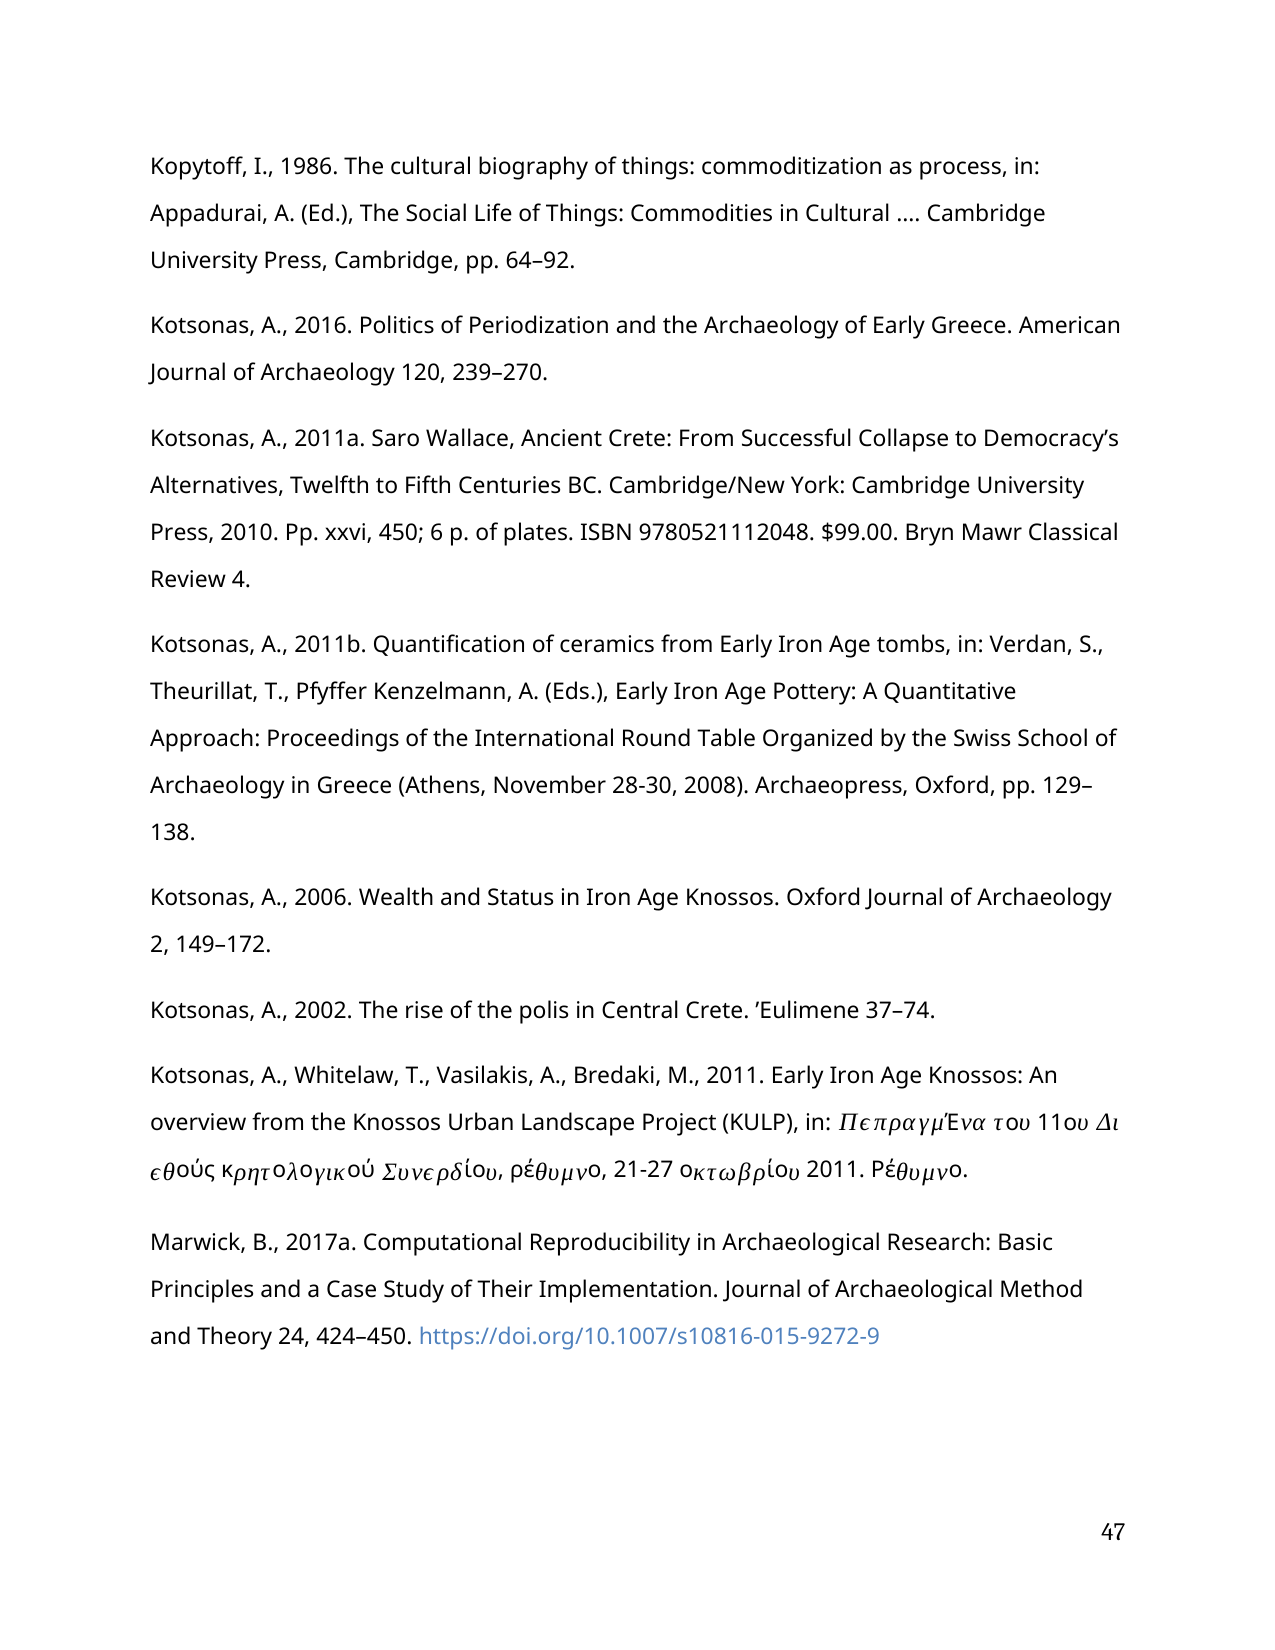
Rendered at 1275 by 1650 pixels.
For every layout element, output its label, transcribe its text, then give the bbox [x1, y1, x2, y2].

text Kotsonas, A., 2006. Wealth and Status in Iron Age Knossos. Oxford Journal of Archaeology 2, 149–172. [150, 881, 1125, 959]
text Kotsonas, A., 2002. The rise of the polis in Central Crete. ’Eulimene 37–74. [150, 994, 1125, 1025]
text Kotsonas, A., 2016. Politics of Periodization and the Archaeology of Early Greece. American Journal of Archaeology 120, 239–270. [150, 309, 1125, 387]
text Kopytoff, I., 1986. The cultural biography of things: commoditization as process, in: Appadurai, A. (Ed.), The Social Life of Things: Commodities in Cultural …. Cambridge University Press, Cambridge, pp. 64–92. [150, 150, 1125, 275]
text Kotsonas, A., Whitelaw, T., Vasilakis, A., Bredaki, M., 2011. Early Iron Age Knossos: An overview from the Knossos Urban Landscape Project (KULP), in: Έ ο 11ο ούς κοοού ίο, ρέο, 21-27 οίο 2011. Ρέο. [150, 1059, 1125, 1191]
text Kotsonas, A., 2011b. Quantification of ceramics from Early Iron Age tombs, in: Verdan, S., Theurillat, T., Pfyffer Kenzelmann, A. (Eds.), Early Iron Age Pottery: A Quantitative Approach: Proceedings of the International Round Table Organized by the Swiss School of Archaeology in Greece (Athens, November 28-30, 2008). Archaeopress, Oxford, pp. 129–138. [150, 628, 1125, 847]
text Marwick, B., 2017a. Computational Reproducibility in Archaeological Research: Basic Principles and a Case Study of Their Implementation. Journal of Archaeological Method and Theory 24, 424–450. https://doi.org/10.1007/s10816-015-9272-9 [150, 1226, 1125, 1351]
text Kotsonas, A., 2011a. Saro Wallace, Ancient Crete: From Successful Collapse to Democracy’s Alternatives, Twelfth to Fifth Centuries BC. Cambridge/New York: Cambridge University Press, 2010. Pp. xxvi, 450; 6 p. of plates. ISBN 9780521112048. $99.00. Bryn Mawr Classical Review 4. [150, 422, 1125, 594]
